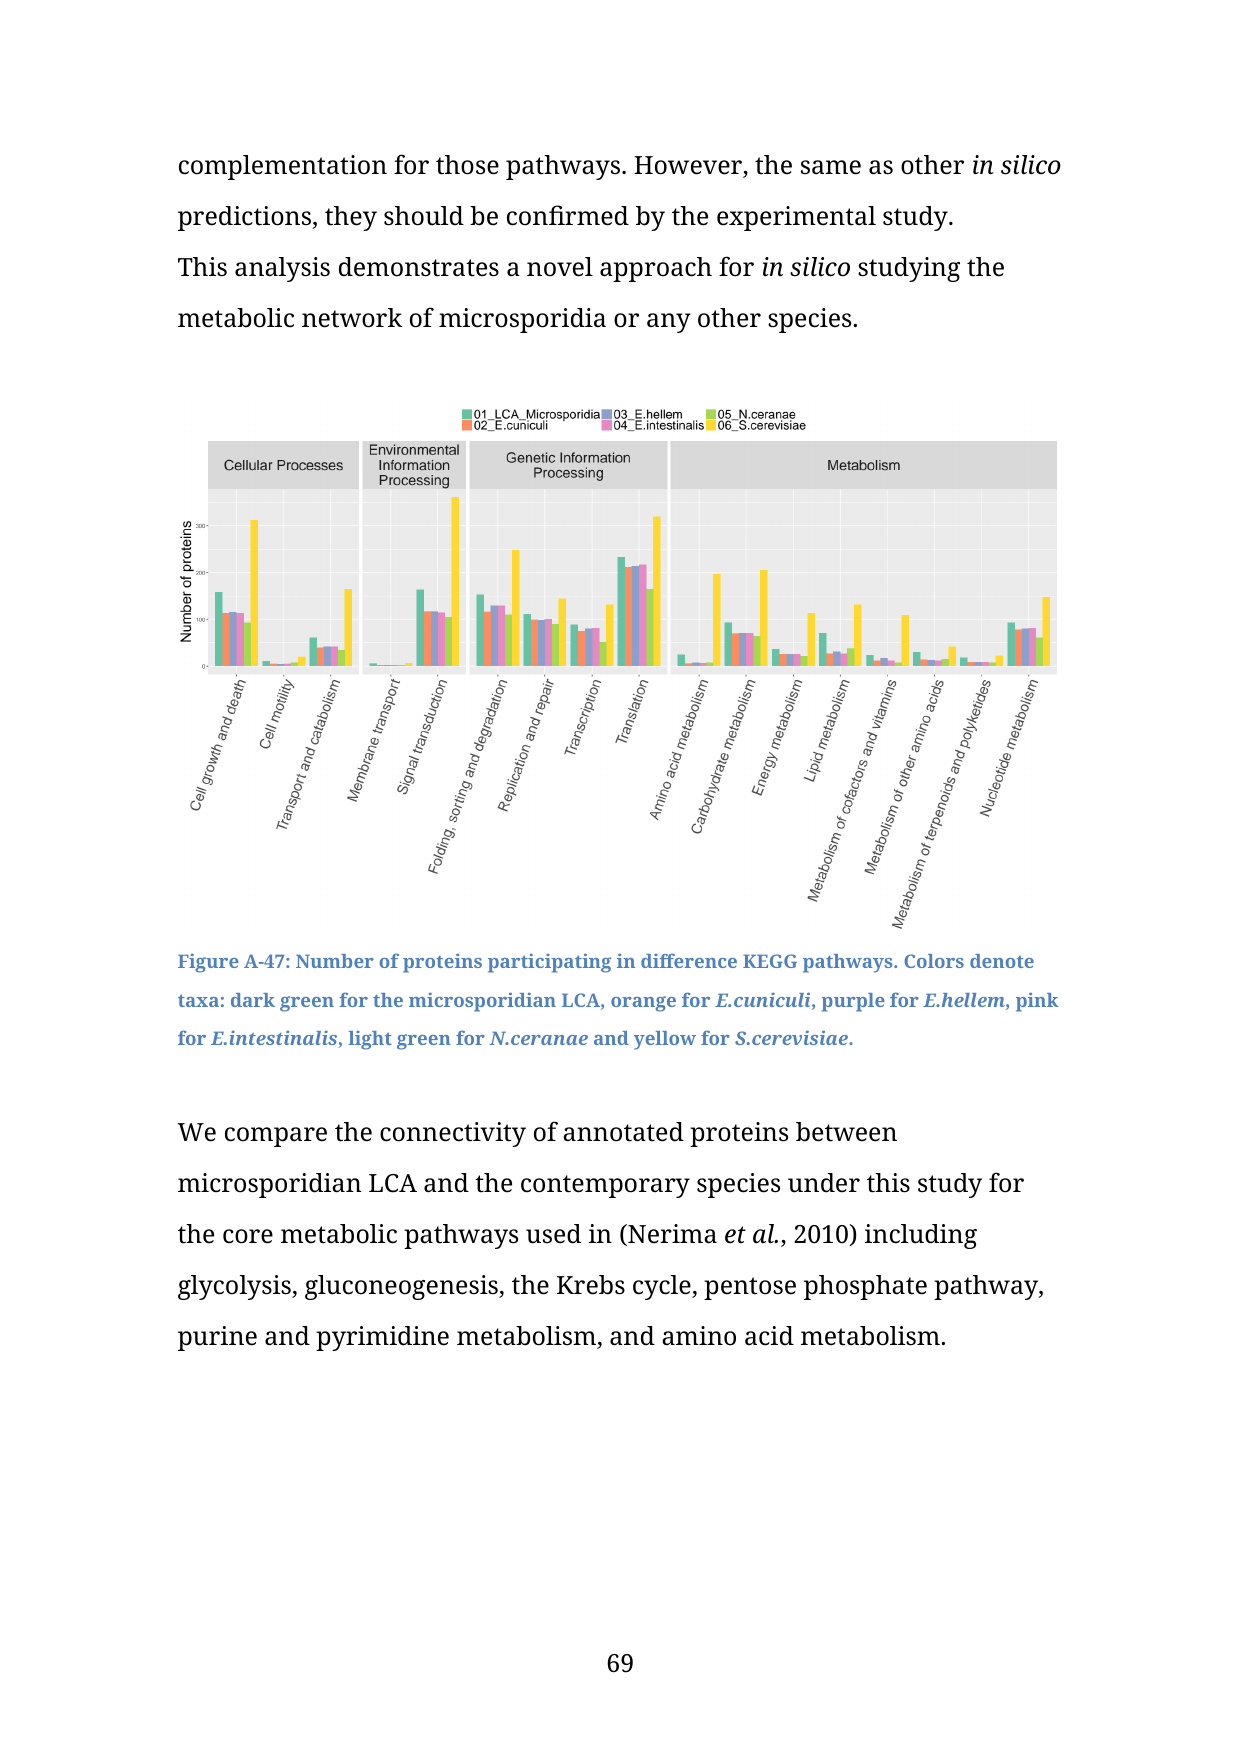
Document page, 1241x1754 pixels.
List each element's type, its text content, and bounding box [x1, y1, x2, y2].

text This analysis demonstrates a novel approach for in silico studying the metabolic network of microsporidia or any other species. [177, 250, 1063, 335]
text Figure A-47: Number of proteins participating in difference KEGG pathways. Colors denote taxa: dark green for the microsporidian LCA, orange for E.cuniculi, purple for E.hellem, pink for E.intestinalis, light green for N.ceranae and yellow for S.cerevisiae. [177, 949, 1063, 1051]
text We compare the connectivity of annotated proteins between microsporidian LCA and the contemporary species under this study for the core metabolic pathways used in (Nerima et al., 2010) including glycolysis, gluconeogenesis, the Krebs cycle, pentose phosphate pathway, purine and pyrimidine metabolism, and amino acid metabolism. [177, 1114, 1063, 1353]
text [177, 148, 1063, 233]
